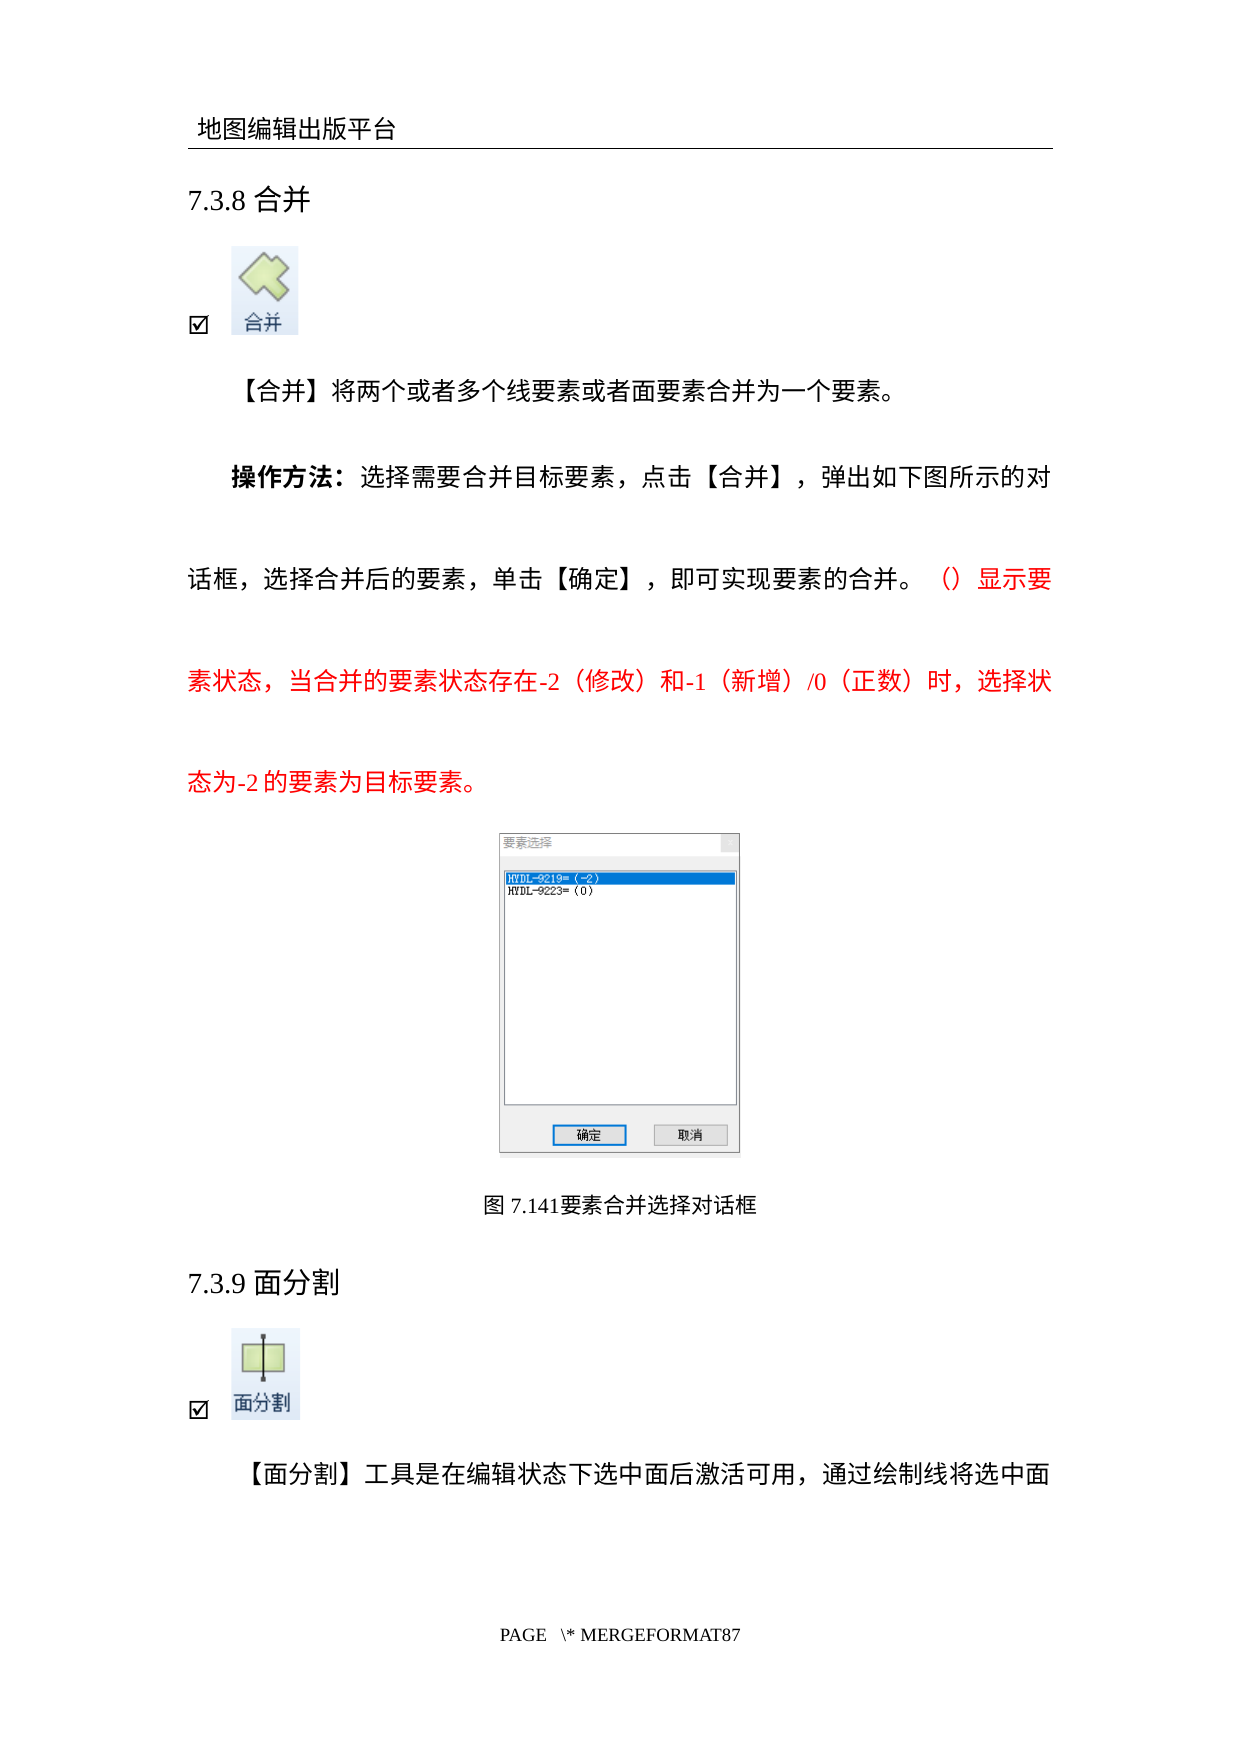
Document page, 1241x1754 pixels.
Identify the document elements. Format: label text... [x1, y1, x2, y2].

text 【合并】将两个或者多个线要素或者面要素合并为一个要素。 [187, 355, 1053, 423]
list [187, 1439, 1053, 1507]
text 操作方法：选择需要合并目标要素，点击【合并】，弹出如下图所示的对话框，选择合并后的要素，单击【确定】，即可实现要素的合并。（）显示要素状态，当合并的要素状态存在-2（修改）和-1（新增）/0（正数）时，选择状态为-2的要素为目标要素。 [187, 441, 1053, 815]
subtitle 面分割 [187, 1247, 1053, 1315]
picture [231, 246, 299, 335]
subtitle 合并 [187, 164, 1053, 232]
picture [499, 833, 741, 1158]
picture [231, 1328, 300, 1420]
